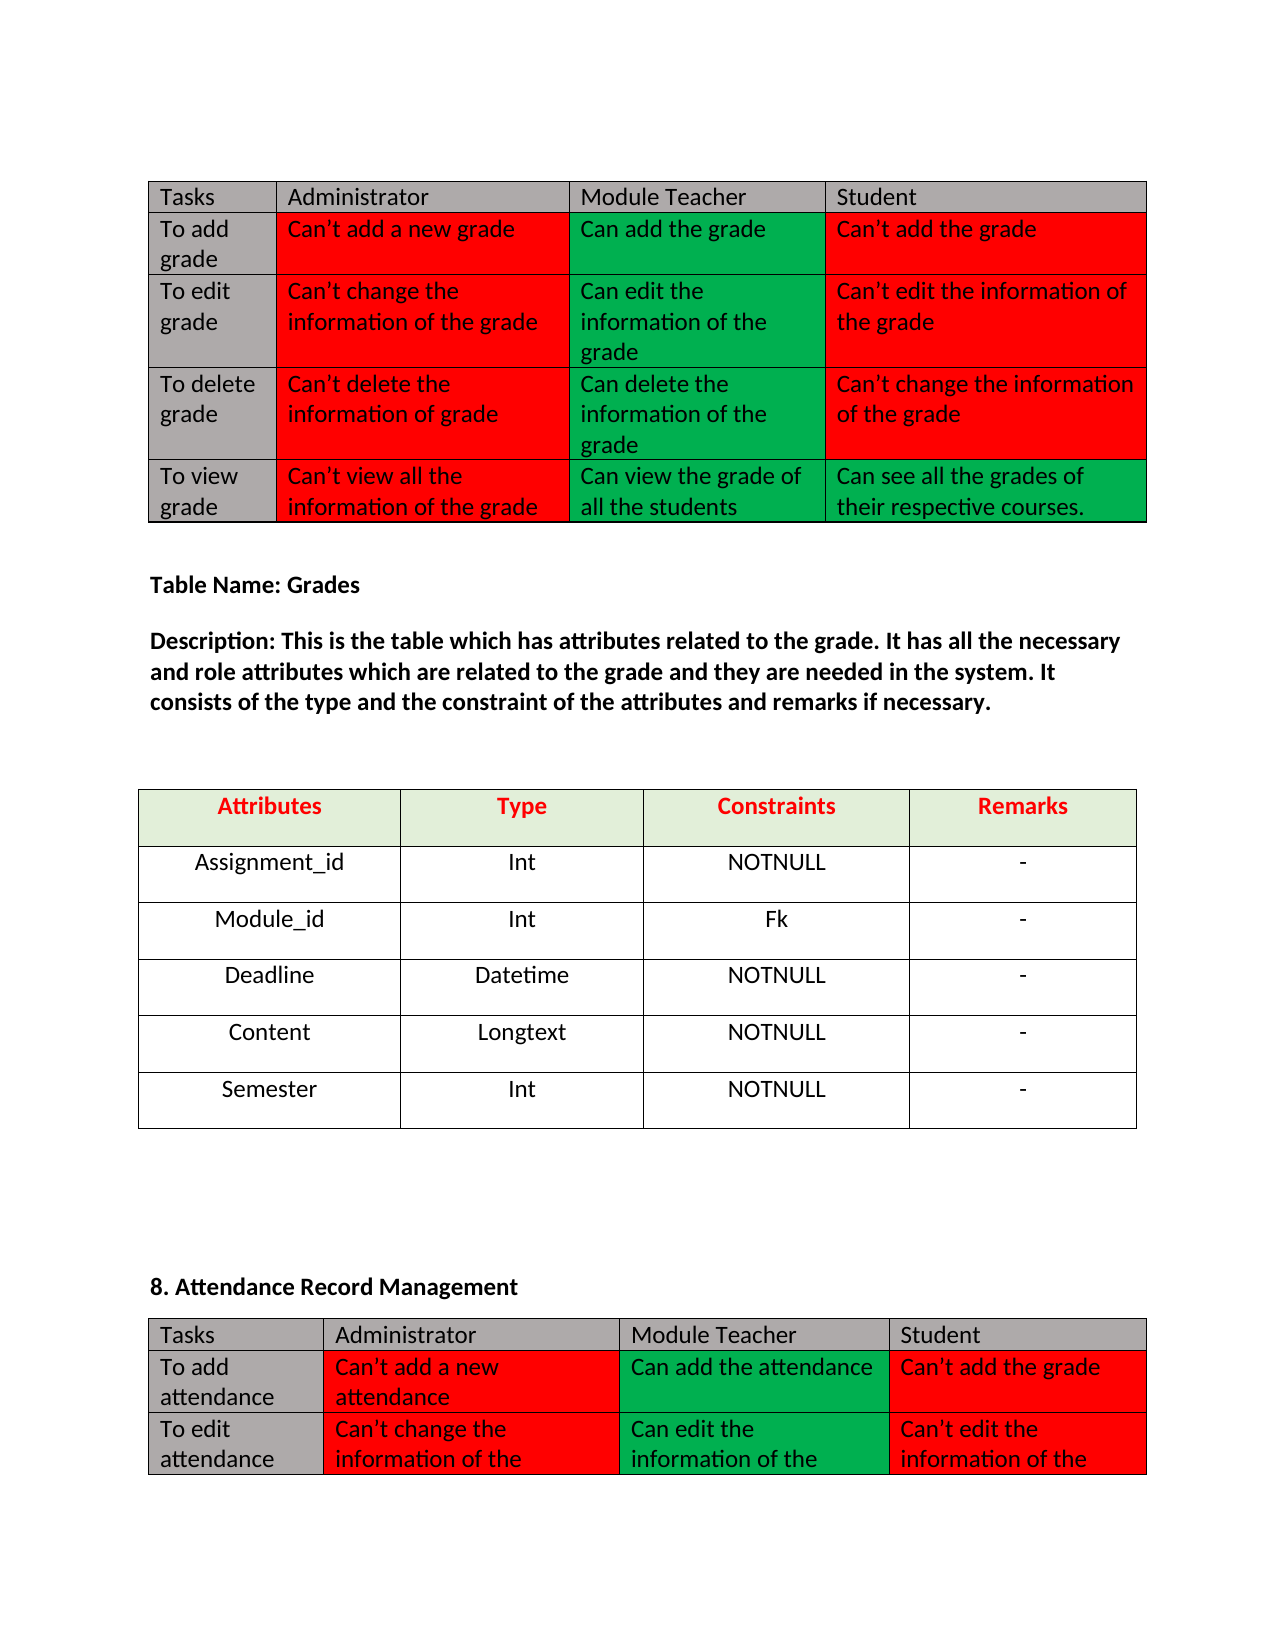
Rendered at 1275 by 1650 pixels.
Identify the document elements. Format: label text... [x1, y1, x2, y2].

table_cell Semester [139, 1073, 400, 1128]
table_cell Fk [644, 903, 909, 959]
table_header Module Teacher [620, 1319, 889, 1350]
text Description: This is the table which has attributes related to the grade. It has all the necessary and role attributes which are related to the grade and they are needed in the system. It consists of the type and the constraint of the attributes and remarks if necessary. [150, 625, 1125, 717]
table_cell - [910, 960, 1136, 1015]
table_cell Can see all the grades of their respective courses. [826, 460, 1146, 521]
table_header Student [826, 182, 1146, 212]
table_cell Can add the attendance [620, 1351, 889, 1412]
table_header Remarks [910, 790, 1136, 846]
table_cell Can delete the information of the grade [570, 368, 825, 459]
table_header Attributes [139, 790, 400, 846]
table_header Administrator [277, 182, 569, 212]
table_cell Can’t change the information of the grade [277, 275, 569, 367]
table_header Module Teacher [570, 182, 825, 212]
table_cell Can’t change the information of the grade [826, 368, 1146, 459]
table_cell NOTNULL [644, 1016, 909, 1072]
table_cell NOTNULL [644, 1073, 909, 1128]
table_header Tasks [149, 182, 276, 212]
table_cell Can edit the information of the grade [570, 275, 825, 367]
table_cell Int [401, 903, 643, 959]
table_cell Can’t add the grade [826, 213, 1146, 274]
table_cell Int [401, 1073, 643, 1128]
table_cell Can’t add the grade [890, 1351, 1146, 1412]
table_header Type [401, 790, 643, 846]
table_cell - [910, 903, 1136, 959]
text Table Name: Grades [150, 570, 1125, 600]
table_cell Content [139, 1016, 400, 1072]
table_cell Longtext [401, 1016, 643, 1072]
table_cell Assignment_id [139, 847, 400, 902]
table_cell Can’t edit the information of the grade [826, 275, 1146, 367]
table_cell To view grade [149, 460, 276, 521]
table_cell Deadline [139, 960, 400, 1015]
table_cell - [910, 1016, 1136, 1072]
table_cell NOTNULL [644, 847, 909, 902]
table_header Constraints [644, 790, 909, 846]
table_cell Can’t view all the information of the grade [277, 460, 569, 521]
table_cell Can add the grade [570, 213, 825, 274]
table_cell NOTNULL [644, 960, 909, 1015]
table_cell To add grade [149, 213, 276, 274]
table_header Administrator [324, 1319, 619, 1350]
table_cell To add attendance [149, 1351, 323, 1412]
table_header Tasks [149, 1319, 323, 1350]
table_cell Datetime [401, 960, 643, 1015]
table_cell Int [401, 847, 643, 902]
table_cell To edit attendance [149, 1413, 323, 1474]
table_cell - [910, 847, 1136, 902]
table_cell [620, 1413, 889, 1474]
table_cell - [910, 1073, 1136, 1128]
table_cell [890, 1413, 1146, 1474]
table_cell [324, 1413, 619, 1474]
table_cell Can’t add a new grade [277, 213, 569, 274]
table_cell Can view the grade of all the students [570, 460, 825, 521]
table_header Student [890, 1319, 1146, 1350]
table_cell Can’t add a new attendance [324, 1351, 619, 1412]
text 8. Attendance Record Management [150, 1271, 1125, 1301]
table_cell To edit grade [149, 275, 276, 367]
table_cell Module_id [139, 903, 400, 959]
table_cell To delete grade [149, 368, 276, 459]
table_cell Can’t delete the information of grade [277, 368, 569, 459]
